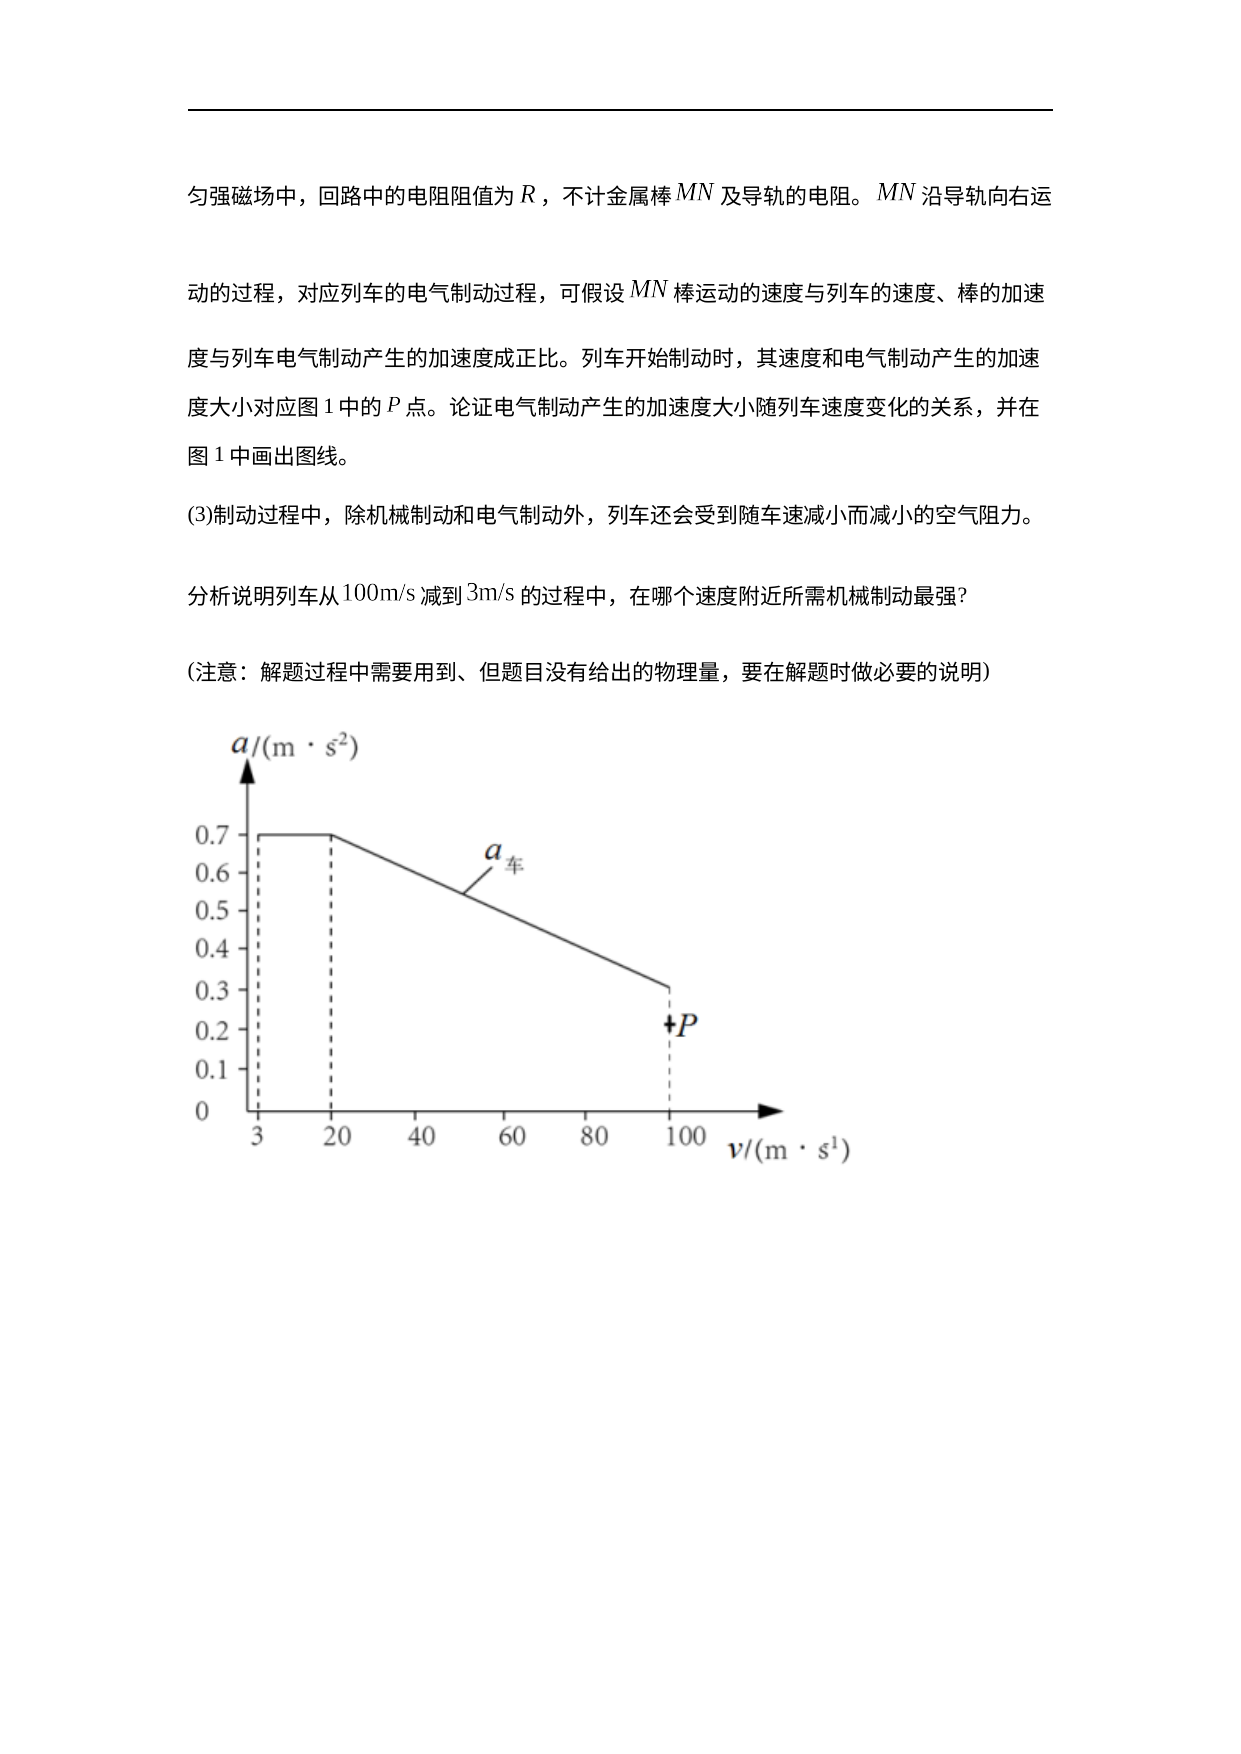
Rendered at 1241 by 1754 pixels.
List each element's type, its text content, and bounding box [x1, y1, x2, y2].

text (注意：解题过程中需要用到、但题目没有给出的物理量，要在解题时做必要的说明) [187, 654, 1053, 687]
picture [187, 713, 866, 1181]
text (3)制动过程中，除机械制动和电气制动外，列车还会受到随车速减小而减小的空气阻力。分析说明列车从减到的过程中，在哪个速度附近所需机械制动最强? [187, 497, 1053, 627]
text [187, 162, 1053, 471]
